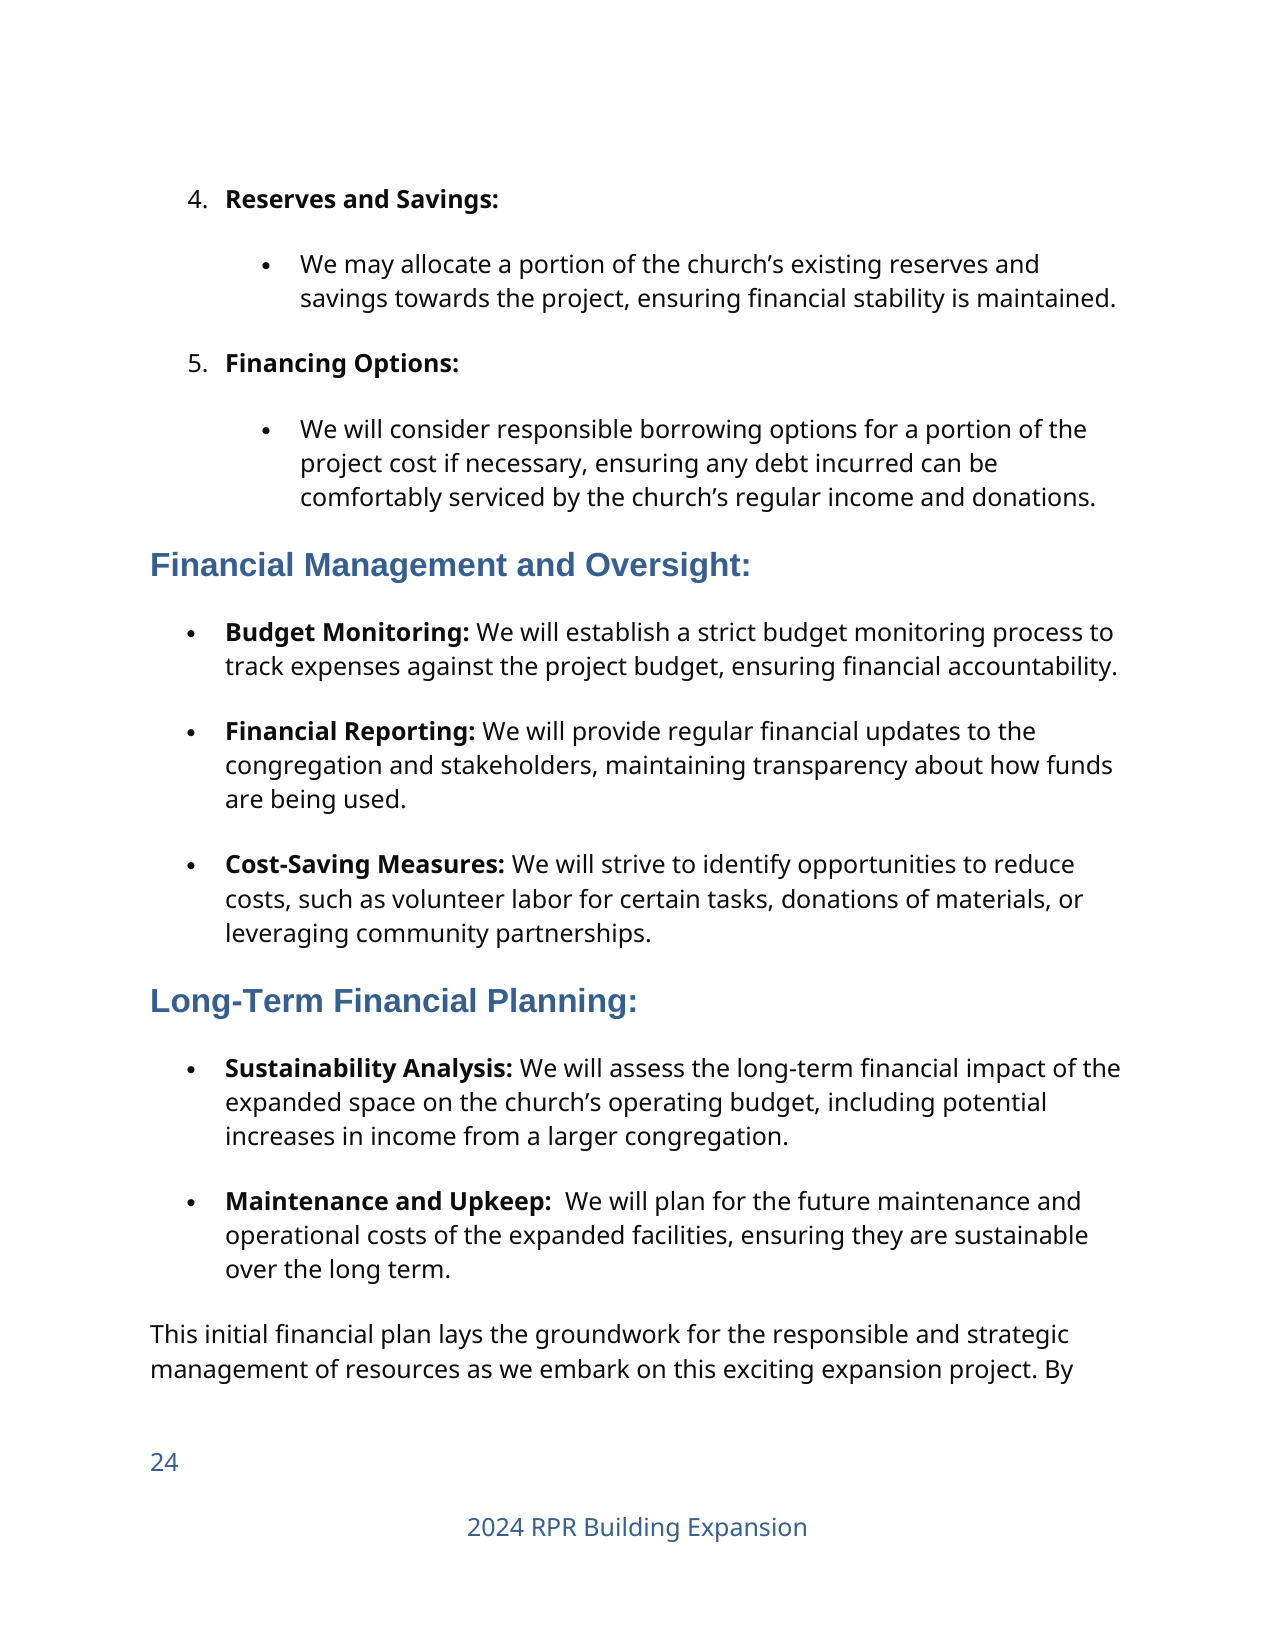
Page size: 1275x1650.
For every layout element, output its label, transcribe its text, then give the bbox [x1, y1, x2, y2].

list We may allocate a portion of the church’s existing reserves and savings towards the project, ensuring financial stability is maintained. [262, 247, 1125, 315]
list Sustainability Analysis: We will assess the long-term financial impact of the expanded space on the church’s operating budget, including potential increases in income from a larger congregation. [187, 1050, 1125, 1152]
list Cost-Saving Measures: We will strive to identify opportunities to reduce costs, such as volunteer labor for certain tasks, donations of materials, or leveraging community partnerships. [187, 847, 1125, 949]
subtitle Financial Management and Oversight: [150, 545, 1125, 583]
list Financial Reporting: We will provide regular financial updates to the congregation and stakeholders, maintaining transparency about how funds are being used. [187, 714, 1125, 816]
list Budget Monitoring: We will establish a strict budget monitoring process to track expenses against the project budget, ensuring financial accountability. [187, 614, 1125, 682]
list Maintenance and Upkeep: We will plan for the future maintenance and operational costs of the expanded facilities, ensuring they are sustainable over the long term. [187, 1184, 1125, 1286]
list Financing Options: [187, 346, 1125, 380]
subtitle Long-Term Financial Planning: [150, 981, 1125, 1019]
list Reserves and Savings: [187, 181, 1125, 215]
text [150, 1317, 1125, 1385]
list We will consider responsible borrowing options for a portion of the project cost if necessary, ensuring any debt incurred can be comfortably serviced by the church’s regular income and donations. [262, 411, 1125, 513]
